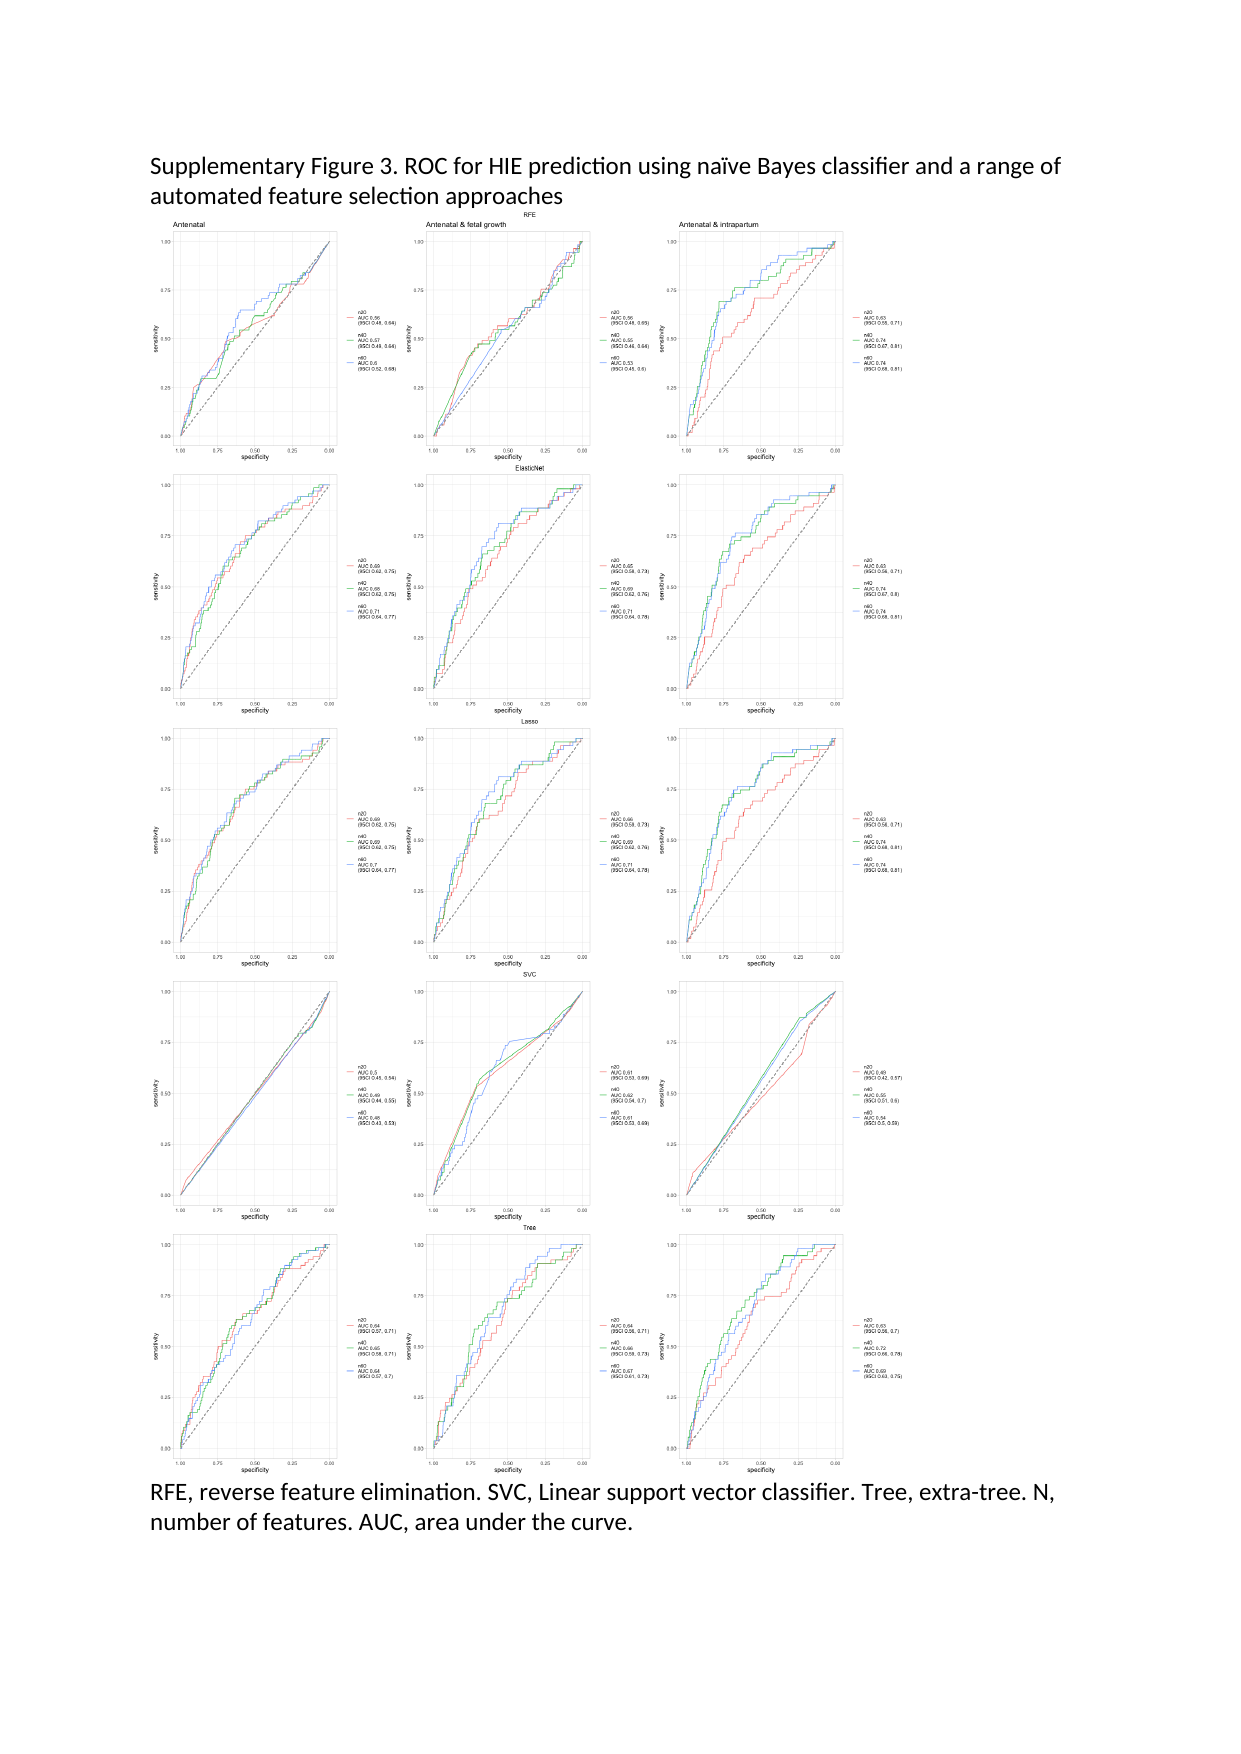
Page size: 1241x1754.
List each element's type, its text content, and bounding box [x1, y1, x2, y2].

text RFE, reverse feature elimination. SVC, Linear support vector classifier. Tree, extra-tree. N, number of features. AUC, area under the curve. [150, 1476, 1090, 1537]
picture [150, 211, 909, 1476]
text Supplementary Figure 3. ROC for HIE prediction using naïve Bayes classifier and a range of automated feature selection approaches [150, 150, 1090, 211]
